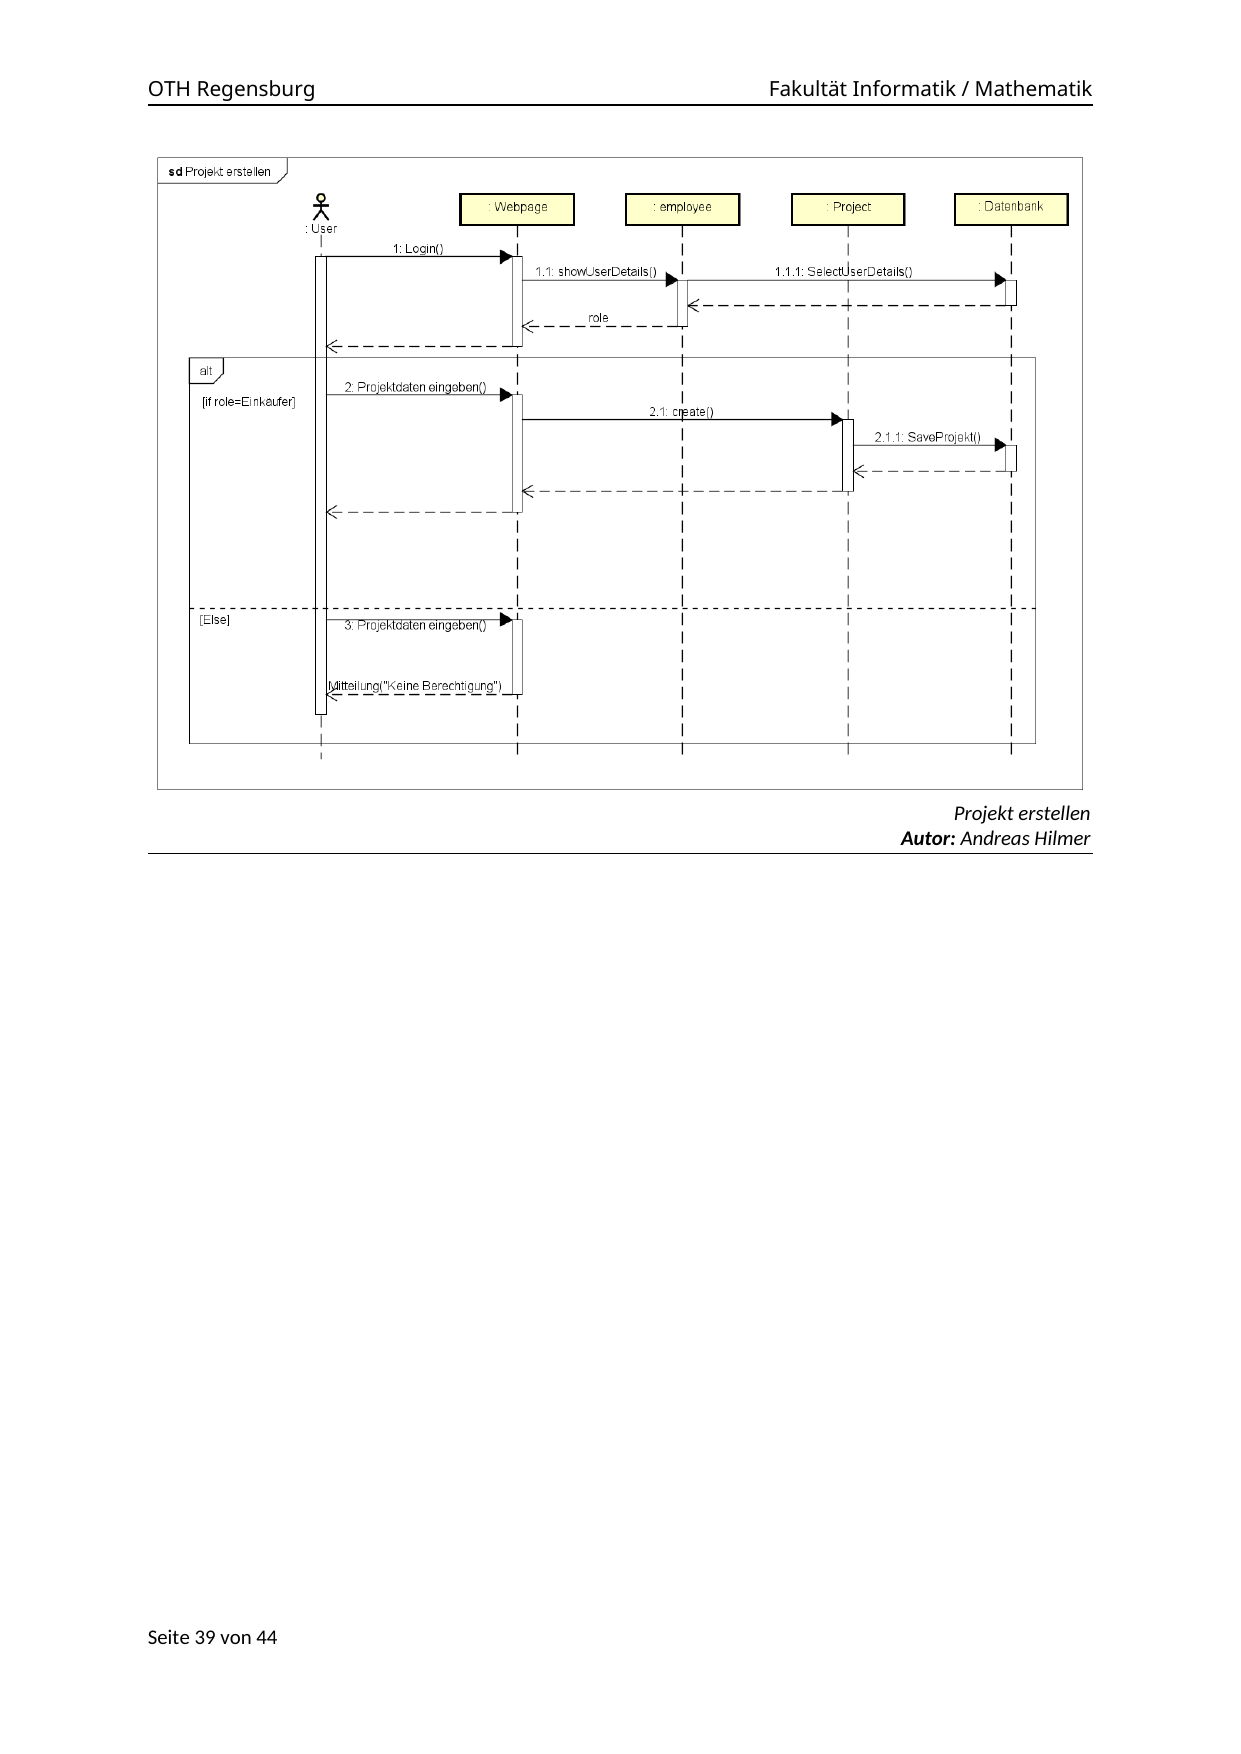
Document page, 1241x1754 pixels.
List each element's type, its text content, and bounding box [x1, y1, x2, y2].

text Projekt erstellen [148, 800, 1093, 825]
text Autor: Andreas Hilmer [148, 825, 1093, 853]
picture [147, 147, 1093, 800]
